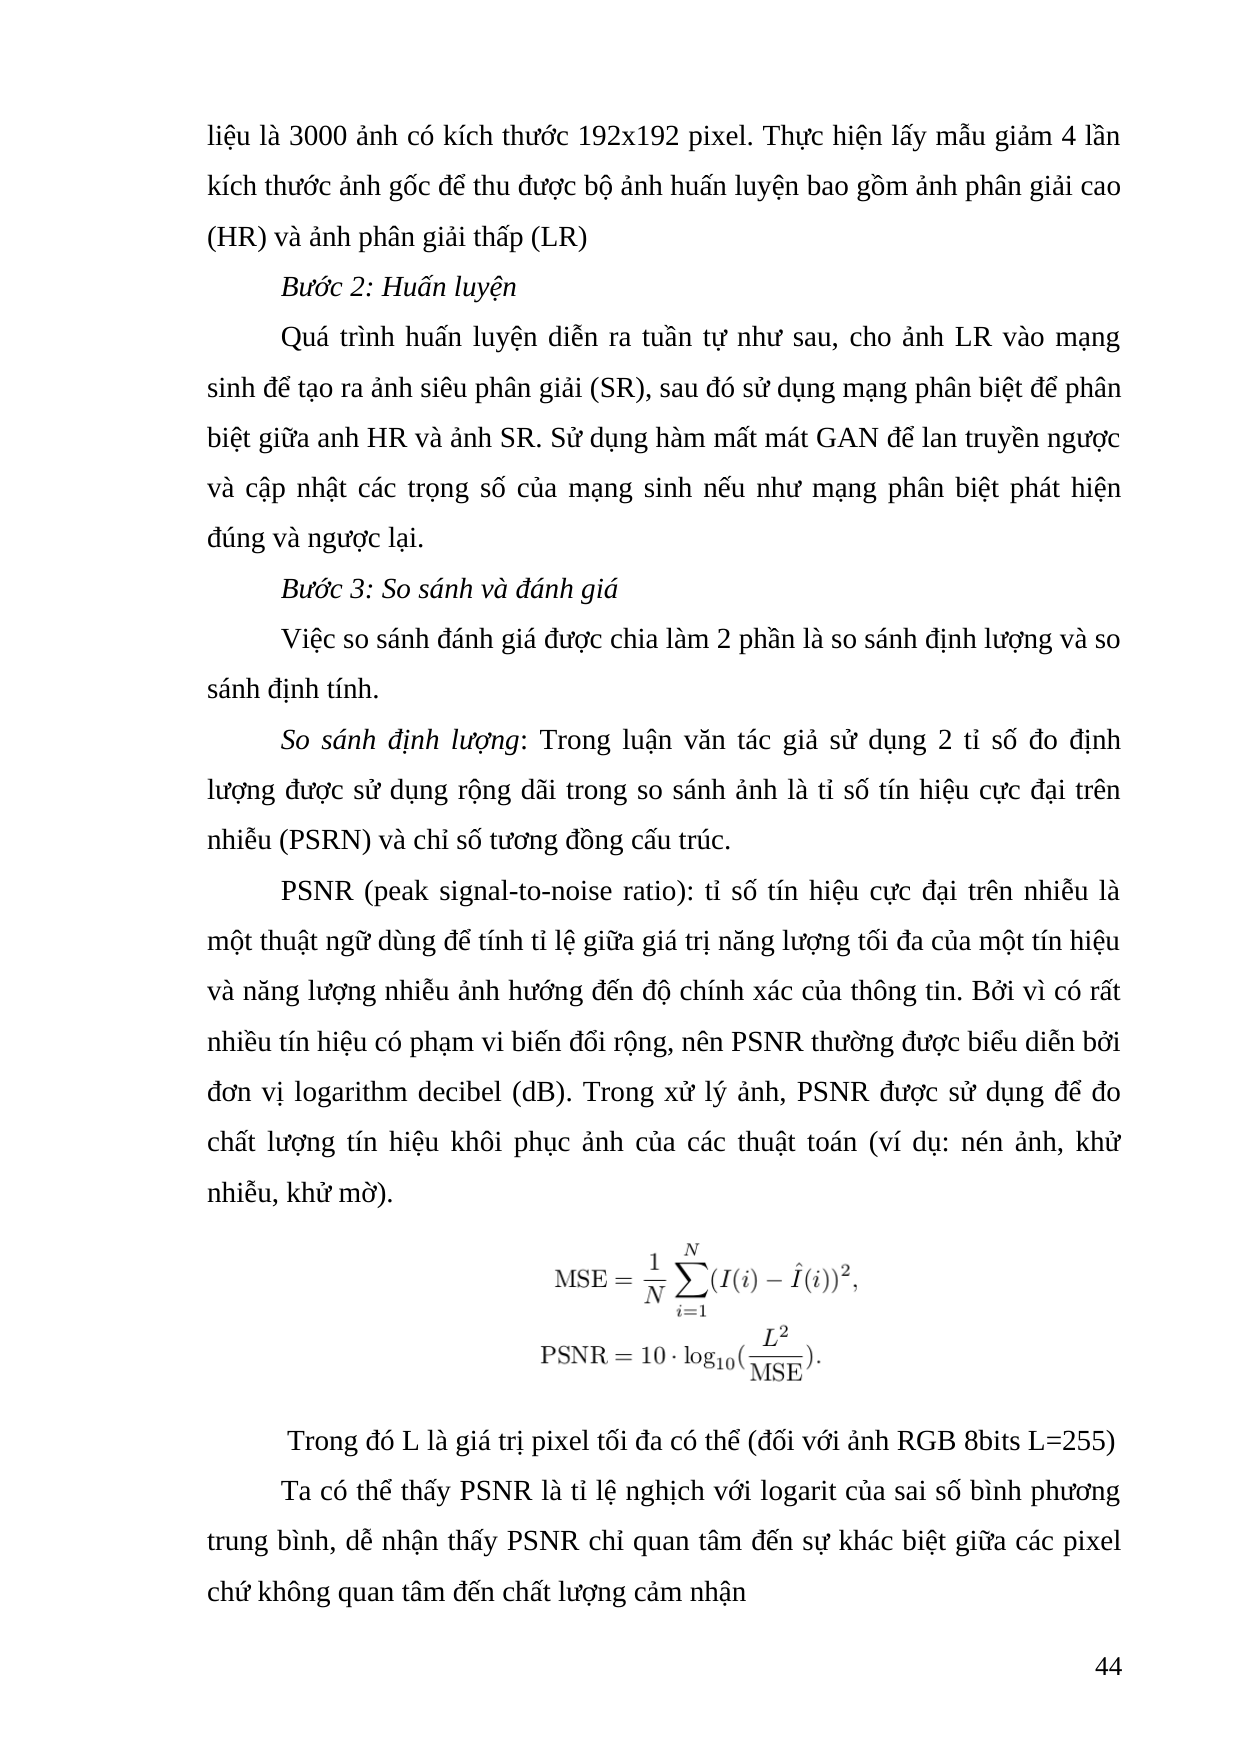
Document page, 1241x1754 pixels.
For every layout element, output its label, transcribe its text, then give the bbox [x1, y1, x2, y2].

text Việc so sánh đánh giá được chia làm 2 phần là so sánh định lượng và so sánh định tính. [207, 621, 1122, 705]
text PSNR (peak signal-to-noise ratio): tỉ số tín hiệu cực đại trên nhiễu là một thuật ngữ dùng để tính tỉ lệ giữa giá trị năng lượng tối đa của một tín hiệu và năng lượng nhiễu ảnh hướng đến độ chính xác của thông tin. Bởi vì có rất nhiều tín hiệu có phạm vi biến đổi rộng, nên PSNR thường được biểu diễn bởi đơn vị logarithm decibel (dB). Trong xử lý ảnh, PSNR được sử dụng để đo chất lượng tín hiệu khôi phục ảnh của các thuật toán (ví dụ: nén ảnh, khử nhiễu, khử mờ). [207, 873, 1122, 1208]
text Ta có thể thấy PSNR là tỉ lệ nghịch với logarit của sai số bình phương trung bình, dễ nhận thấy PSNR chỉ quan tâm đến sự khác biệt giữa các pixel chứ không quan tâm đến chất lượng cảm nhận [207, 1473, 1122, 1607]
text Quá trình huấn luyện diễn ra tuần tự như sau, cho ảnh LR vào mạng sinh để tạo ra ảnh siêu phân giải (SR), sau đó sử dụng mạng phân biệt để phân biệt giữa anh HR và ảnh SR. Sử dụng hàm mất mát GAN để lan truyền ngược và cập nhật các trọng số của mạng sinh nếu như mạng phân biệt phát hiện đúng và ngược lại. [207, 319, 1122, 554]
text Trong đó L là giá trị pixel tối đa có thể (đối với ảnh RGB 8bits L=255) [207, 1423, 1122, 1456]
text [207, 118, 1122, 252]
picture [524, 1225, 879, 1407]
text Bước 3: So sánh và đánh giá [207, 571, 1122, 604]
text So sánh định lượng: Trong luận văn tác giả sử dụng 2 tỉ số đo định lượng được sử dụng rộng dãi trong so sánh ảnh là tỉ số tín hiệu cực đại trên nhiễu (PSRN) và chỉ số tương đồng cấu trúc. [207, 722, 1122, 856]
text Bước 2: Huấn luyện [207, 269, 1122, 303]
